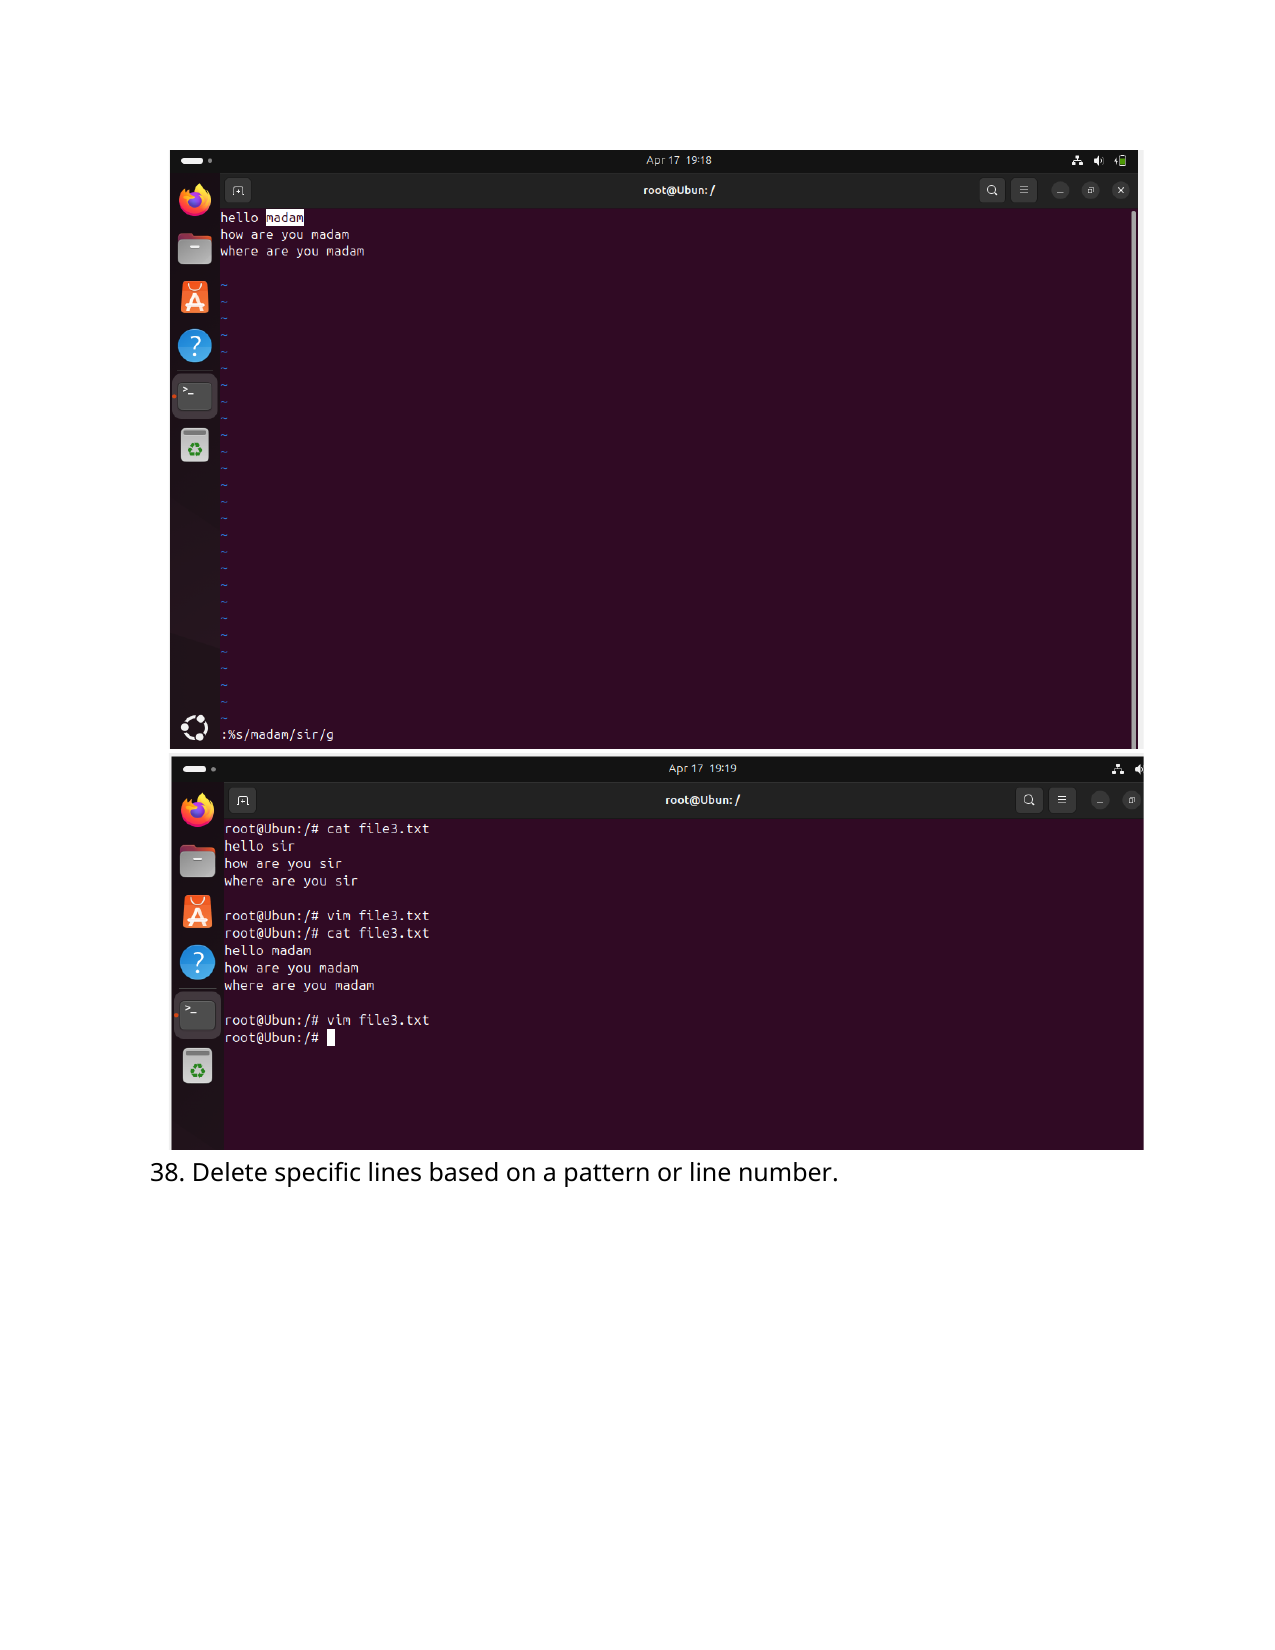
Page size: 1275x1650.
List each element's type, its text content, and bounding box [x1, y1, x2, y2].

text 38. Delete specific lines based on a pattern or line number. [150, 1154, 1125, 1189]
